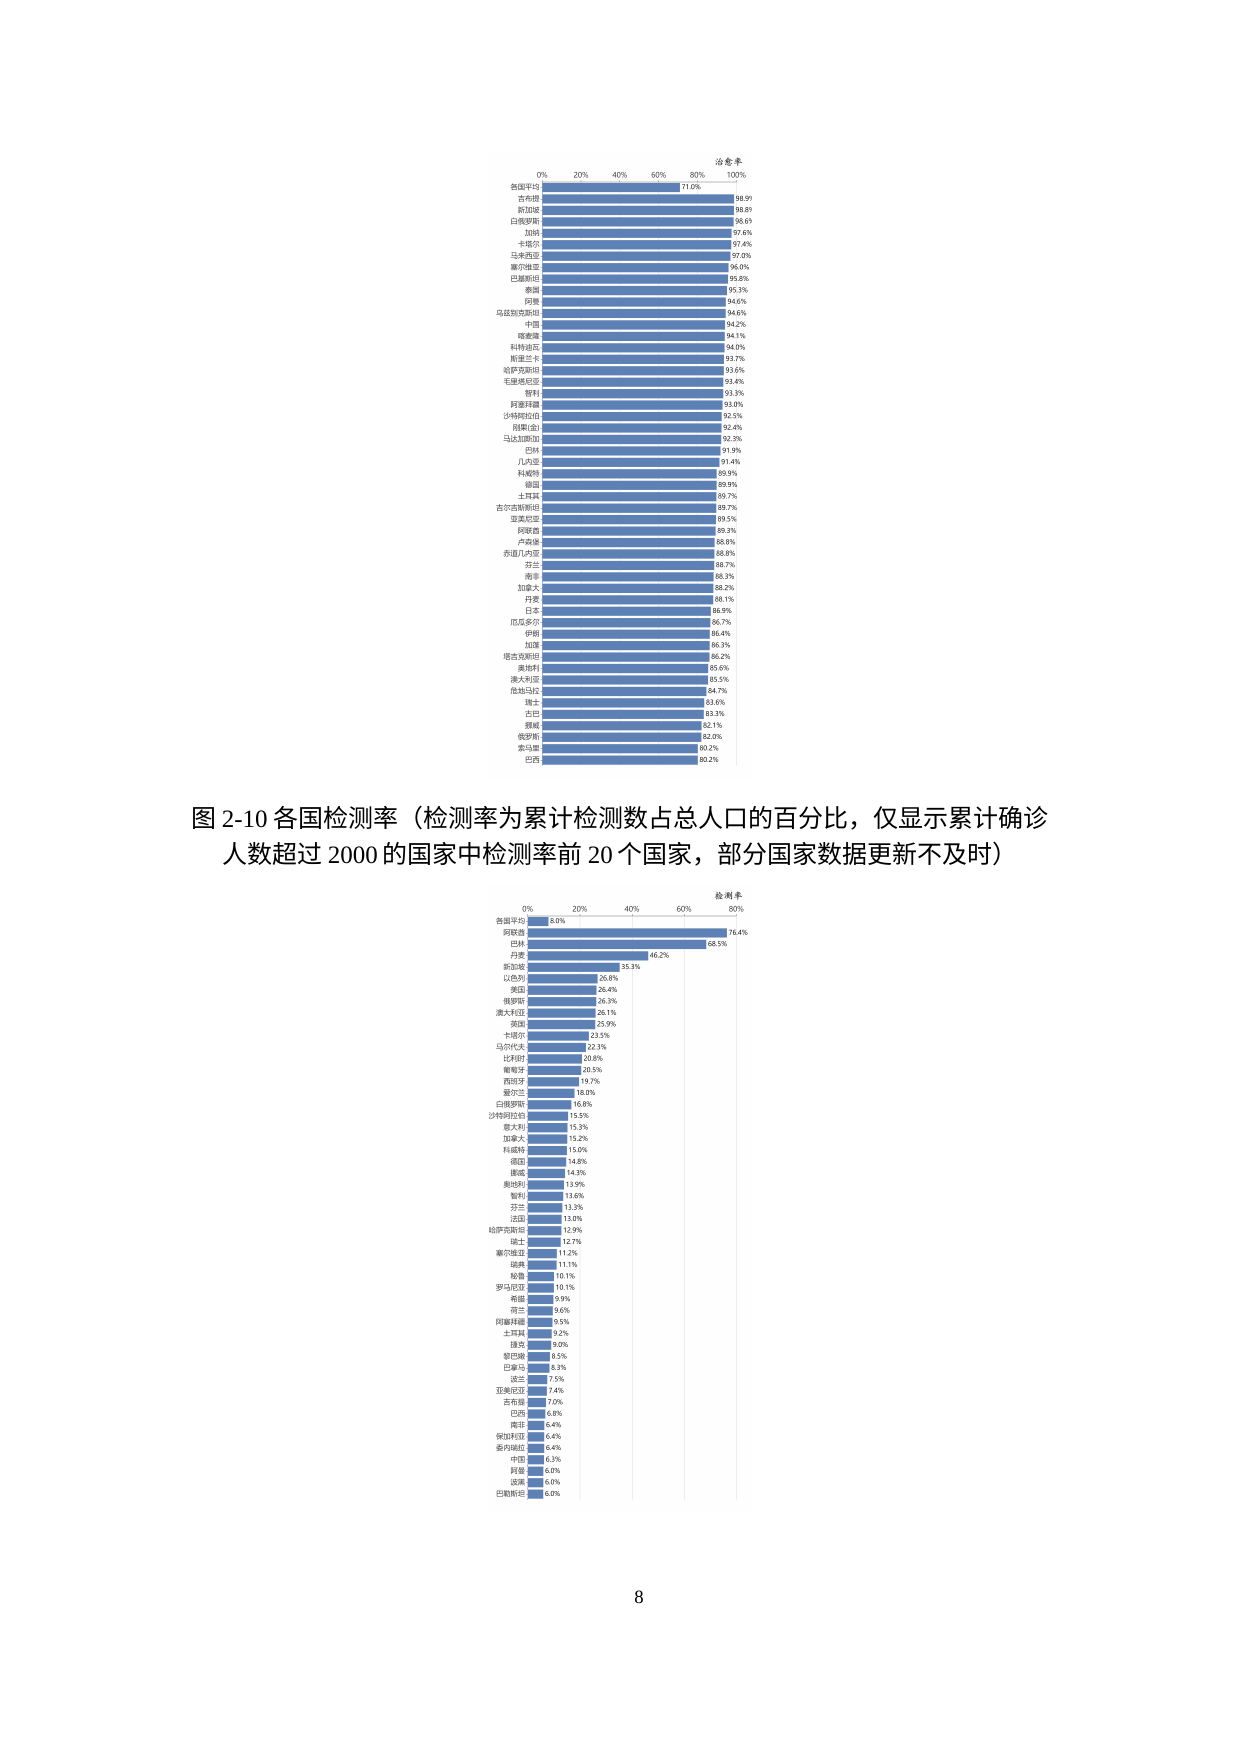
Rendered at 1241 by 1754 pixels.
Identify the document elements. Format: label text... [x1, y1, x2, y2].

subtitle 图2-10 各国检测率（检测率为累计检测数占总人口的百分比，仅显示累计确诊人数超过2000的国家中检测率前20个国家，部分国家数据更新不及时） [187, 798, 1053, 871]
picture [488, 886, 752, 1513]
picture [488, 153, 752, 779]
